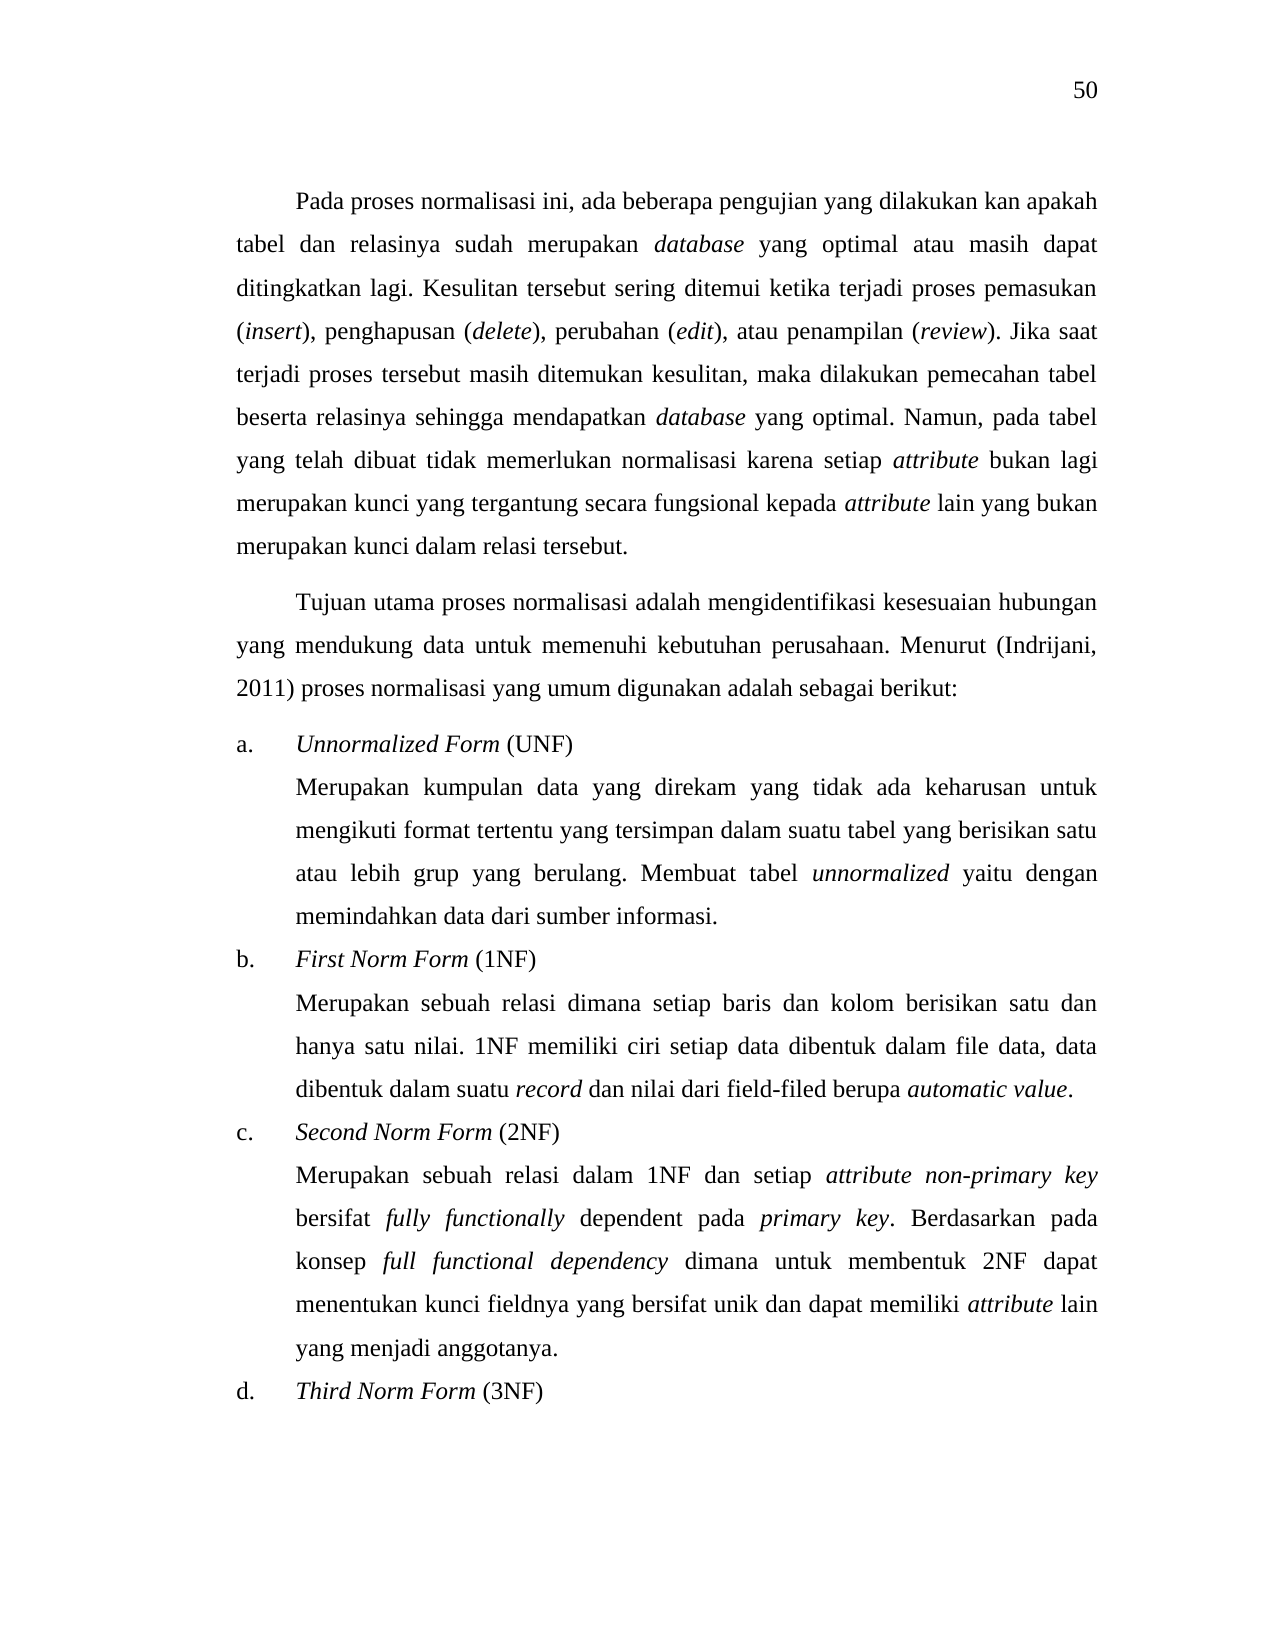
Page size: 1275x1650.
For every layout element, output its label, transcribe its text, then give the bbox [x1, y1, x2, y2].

text Tujuan utama proses normalisasi adalah mengidentifikasi kesesuaian hubungan yang mendukung data untuk memenuhi kebutuhan perusahaan. Menurut (Indrijani, 2011) proses normalisasi yang umum digunakan adalah sebagai berikut: [236, 587, 1098, 702]
list First Norm Form (1NF) [236, 944, 1098, 973]
list Unnormalized Form (UNF) [236, 729, 1098, 758]
text Pada proses normalisasi ini, ada beberapa pengujian yang dilakukan kan apakah tabel dan relasinya sudah merupakan database yang optimal atau masih dapat ditingkatkan lagi. Kesulitan tersebut sering ditemui ketika terjadi proses pemasukan (insert), penghapusan (delete), perubahan (edit), atau penampilan (review). Jika saat terjadi proses tersebut masih ditemukan kesulitan, maka dilakukan pemecahan tabel beserta relasinya sehingga mendapatkan database yang optimal. Namun, pada tabel yang telah dibuat tidak memerlukan normalisasi karena setiap attribute bukan lagi merupakan kunci yang tergantung secara fungsional kepada attribute lain yang bukan merupakan kunci dalam relasi tersebut. [236, 186, 1098, 560]
list Second Norm Form (2NF) [236, 1117, 1098, 1146]
text Merupakan sebuah relasi dalam 1NF dan setiap attribute non-primary key bersifat fully functionally dependent pada primary key. Berdasarkan pada konsep full functional dependency dimana untuk membentuk 2NF dapat menentukan kunci fieldnya yang bersifat unik dan dapat memiliki attribute lain yang menjadi anggotanya. [295, 1160, 1098, 1361]
text Merupakan sebuah relasi dimana setiap baris dan kolom berisikan satu dan hanya satu nilai. 1NF memiliki ciri setiap data dibentuk dalam file data, data dibentuk dalam suatu record dan nilai dari field-filed berupa automatic value. [295, 988, 1098, 1103]
list Third Norm Form (3NF) [236, 1376, 1098, 1404]
text Merupakan kumpulan data yang direkam yang tidak ada keharusan untuk mengikuti format tertentu yang tersimpan dalam suatu tabel yang berisikan satu atau lebih grup yang berulang. Membuat tabel unnormalized yaitu dengan memindahkan data dari sumber informasi. [295, 772, 1098, 930]
